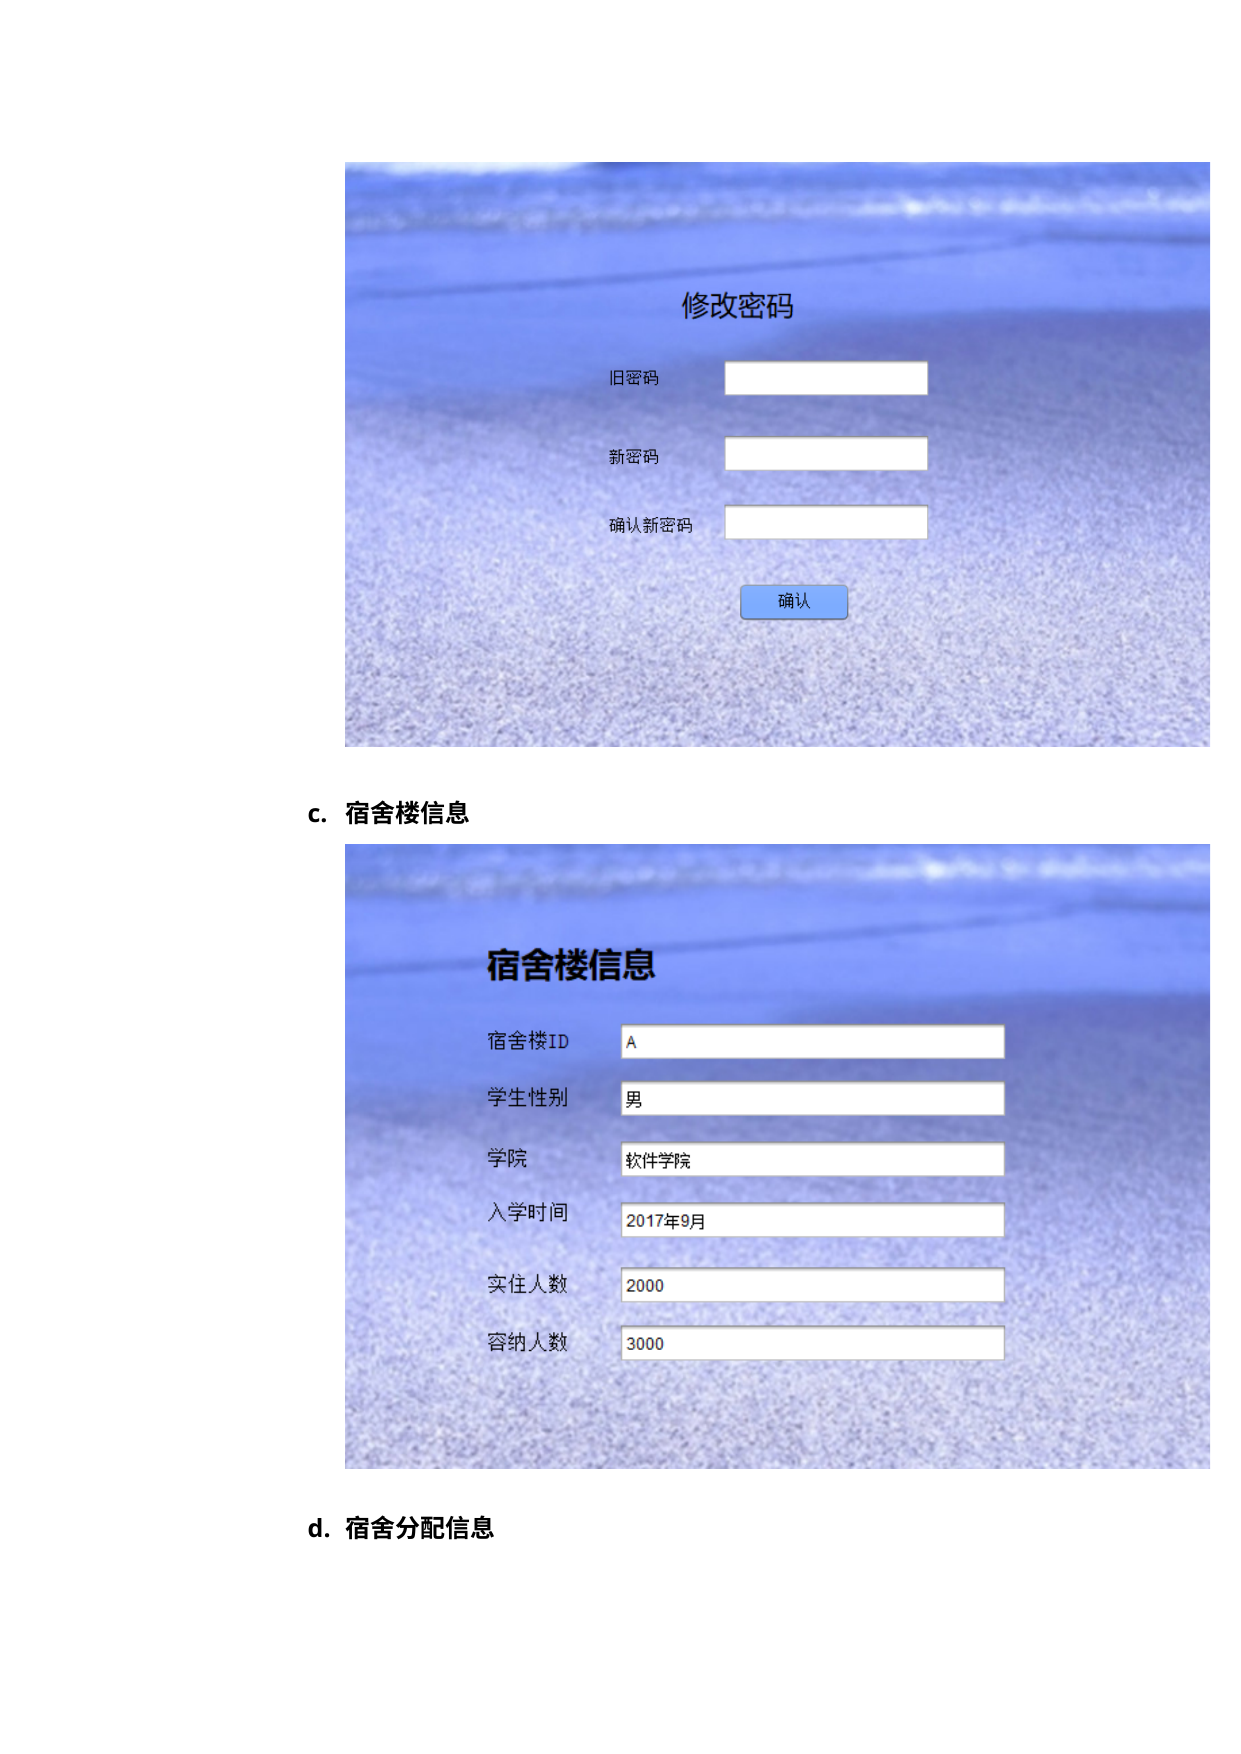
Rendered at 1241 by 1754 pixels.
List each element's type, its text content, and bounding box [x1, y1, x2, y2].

list 宿舍楼信息 [307, 779, 1053, 844]
picture [345, 162, 1211, 747]
list 宿舍分配信息 [307, 1494, 1053, 1559]
picture [345, 844, 1211, 1469]
